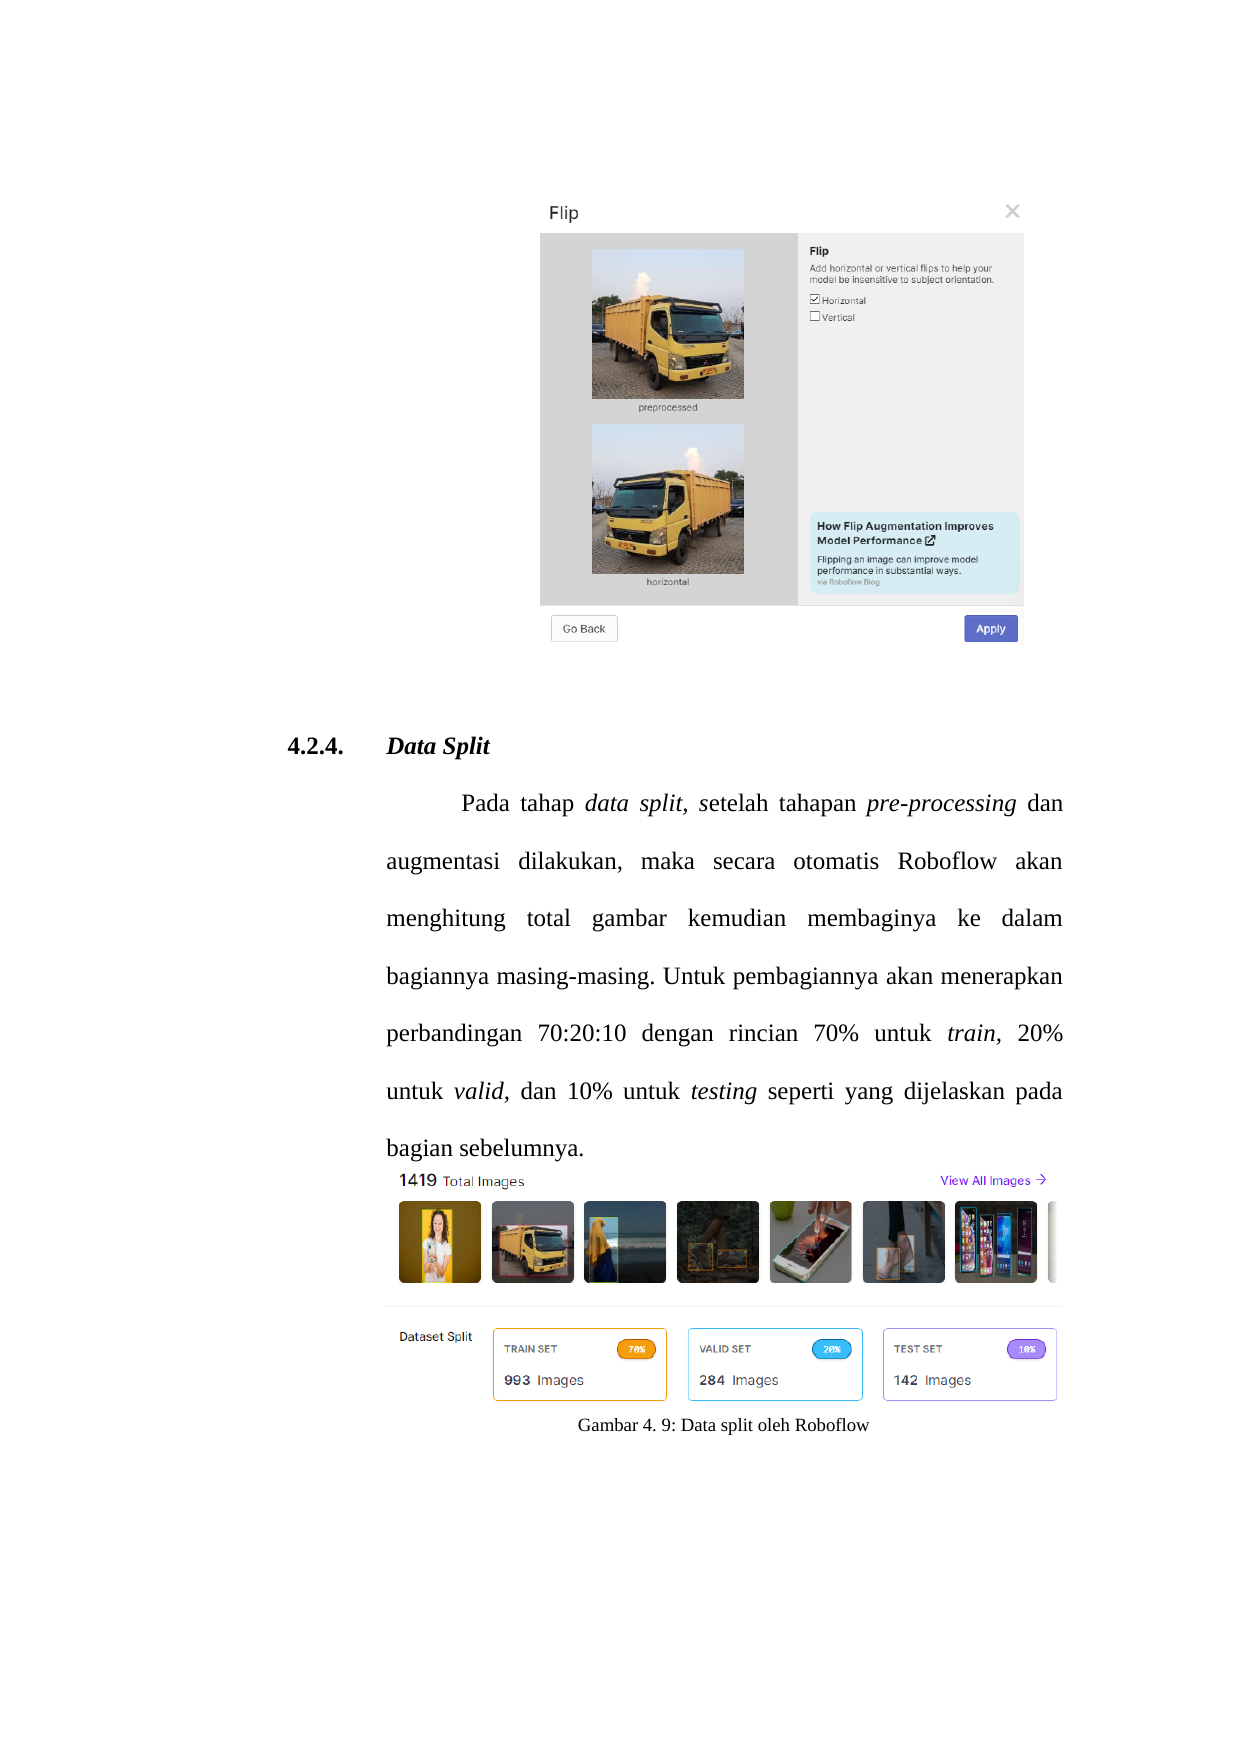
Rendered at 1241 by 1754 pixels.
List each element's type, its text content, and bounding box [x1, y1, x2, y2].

picture [385, 1168, 1062, 1405]
picture [540, 195, 1024, 645]
text Pada tahap data split, setelah tahapan pre-processing dan augmentasi dilakukan, maka secara otomatis Roboflow akan menghitung total gambar kemudian membaginya ke dalam bagiannya masing-masing. Untuk pembagiannya akan menerapkan perbandingan 70:20:10 dengan rincian 70% untuk train, 20% untuk valid, dan 10% untuk testing seperti yang dijelaskan pada bagian sebelumnya. [386, 788, 1063, 1162]
